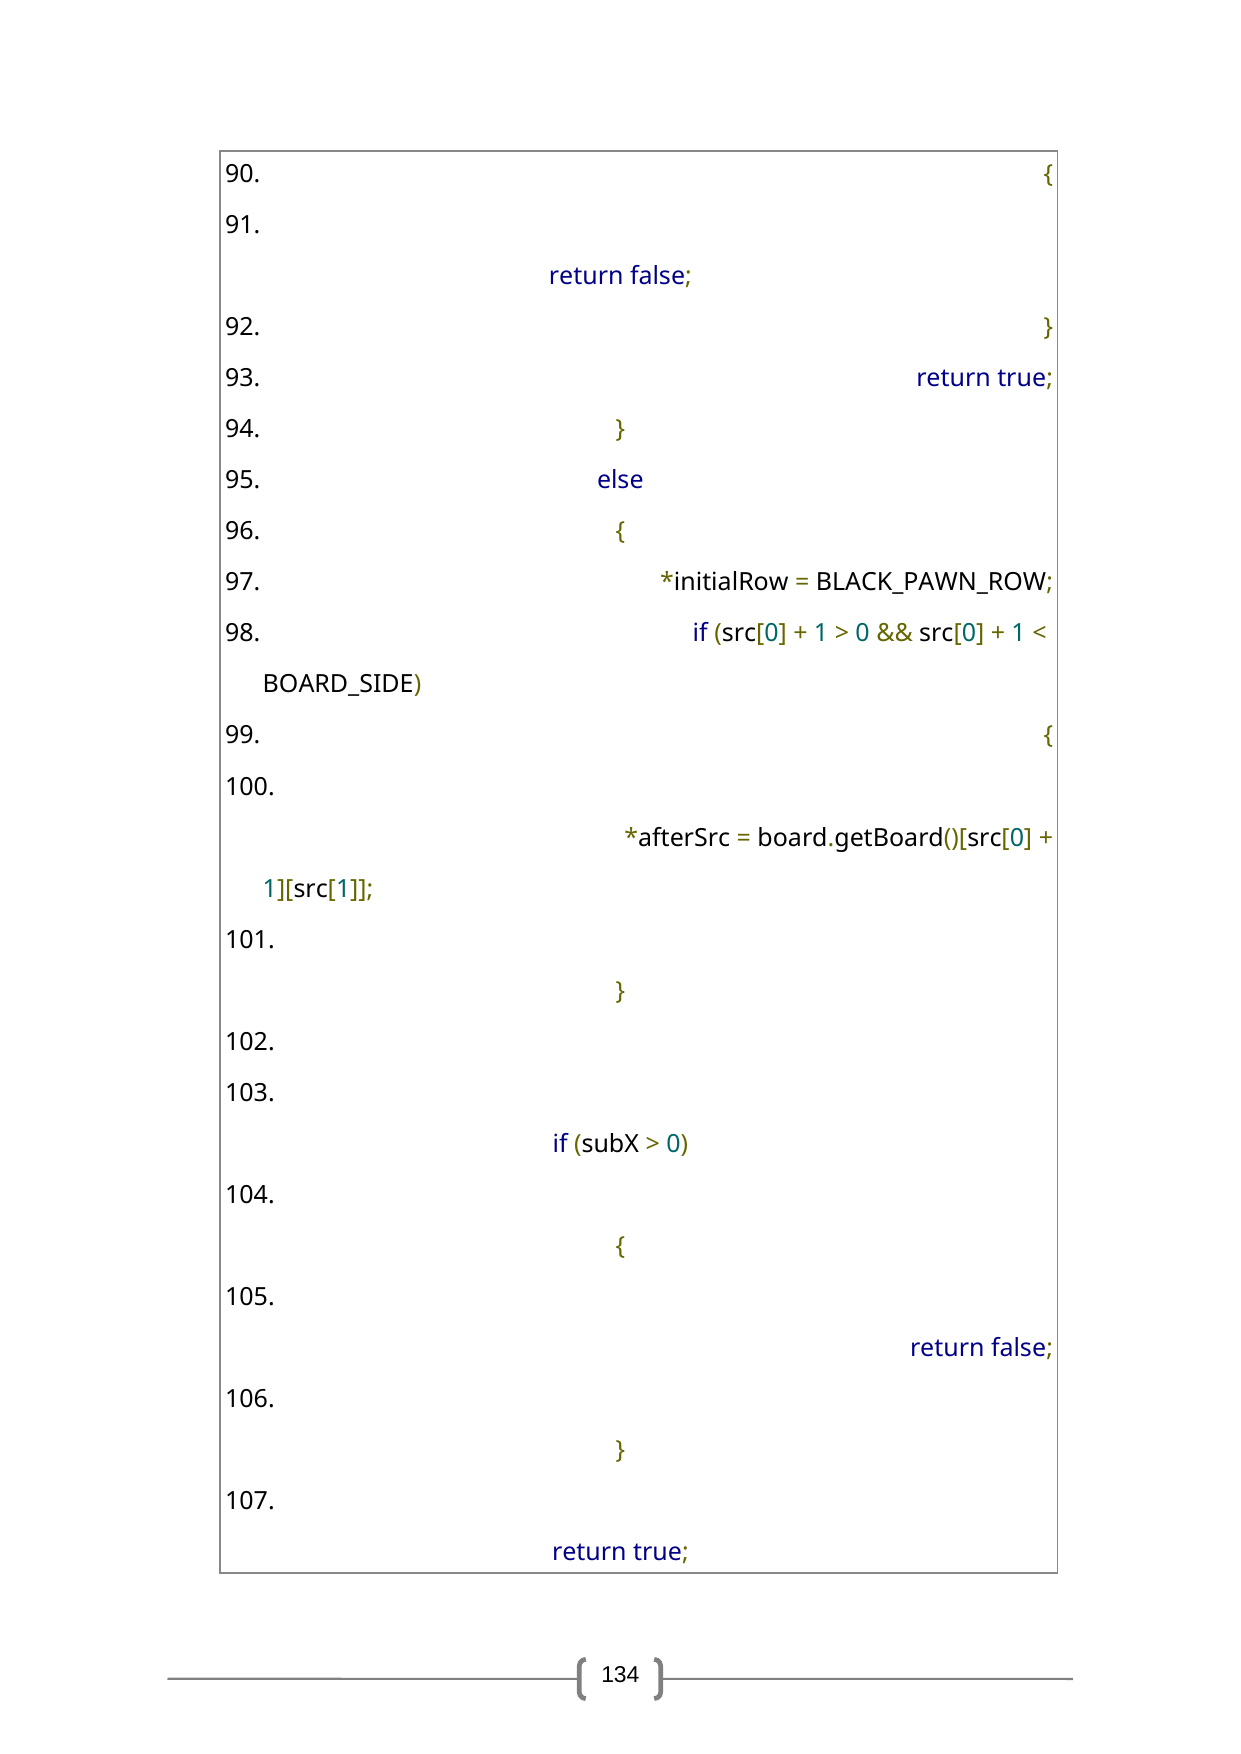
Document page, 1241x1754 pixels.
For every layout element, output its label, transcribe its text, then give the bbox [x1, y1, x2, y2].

list { [221, 711, 1057, 751]
list *initialRow = BLACK_PAWN_ROW; [221, 558, 1057, 598]
list else [221, 456, 1057, 496]
list return true; [221, 354, 1057, 394]
list } [221, 916, 1057, 1006]
list } [221, 303, 1057, 343]
list if (src[0] + 1 > 0 && src[0] + 1 < BOARD_SIDE) [221, 609, 1057, 700]
list return false; [221, 1273, 1057, 1364]
list return true; [221, 1477, 1057, 1572]
list return false; [221, 201, 1057, 292]
list } [221, 1375, 1057, 1466]
list } [221, 405, 1057, 445]
list { [221, 507, 1057, 547]
list *afterSrc = board.getBoard()[src[0] + 1][src[1]]; [221, 762, 1057, 904]
list { [221, 1171, 1057, 1262]
list { [221, 152, 1057, 190]
list if (subX > 0) [221, 1069, 1057, 1159]
